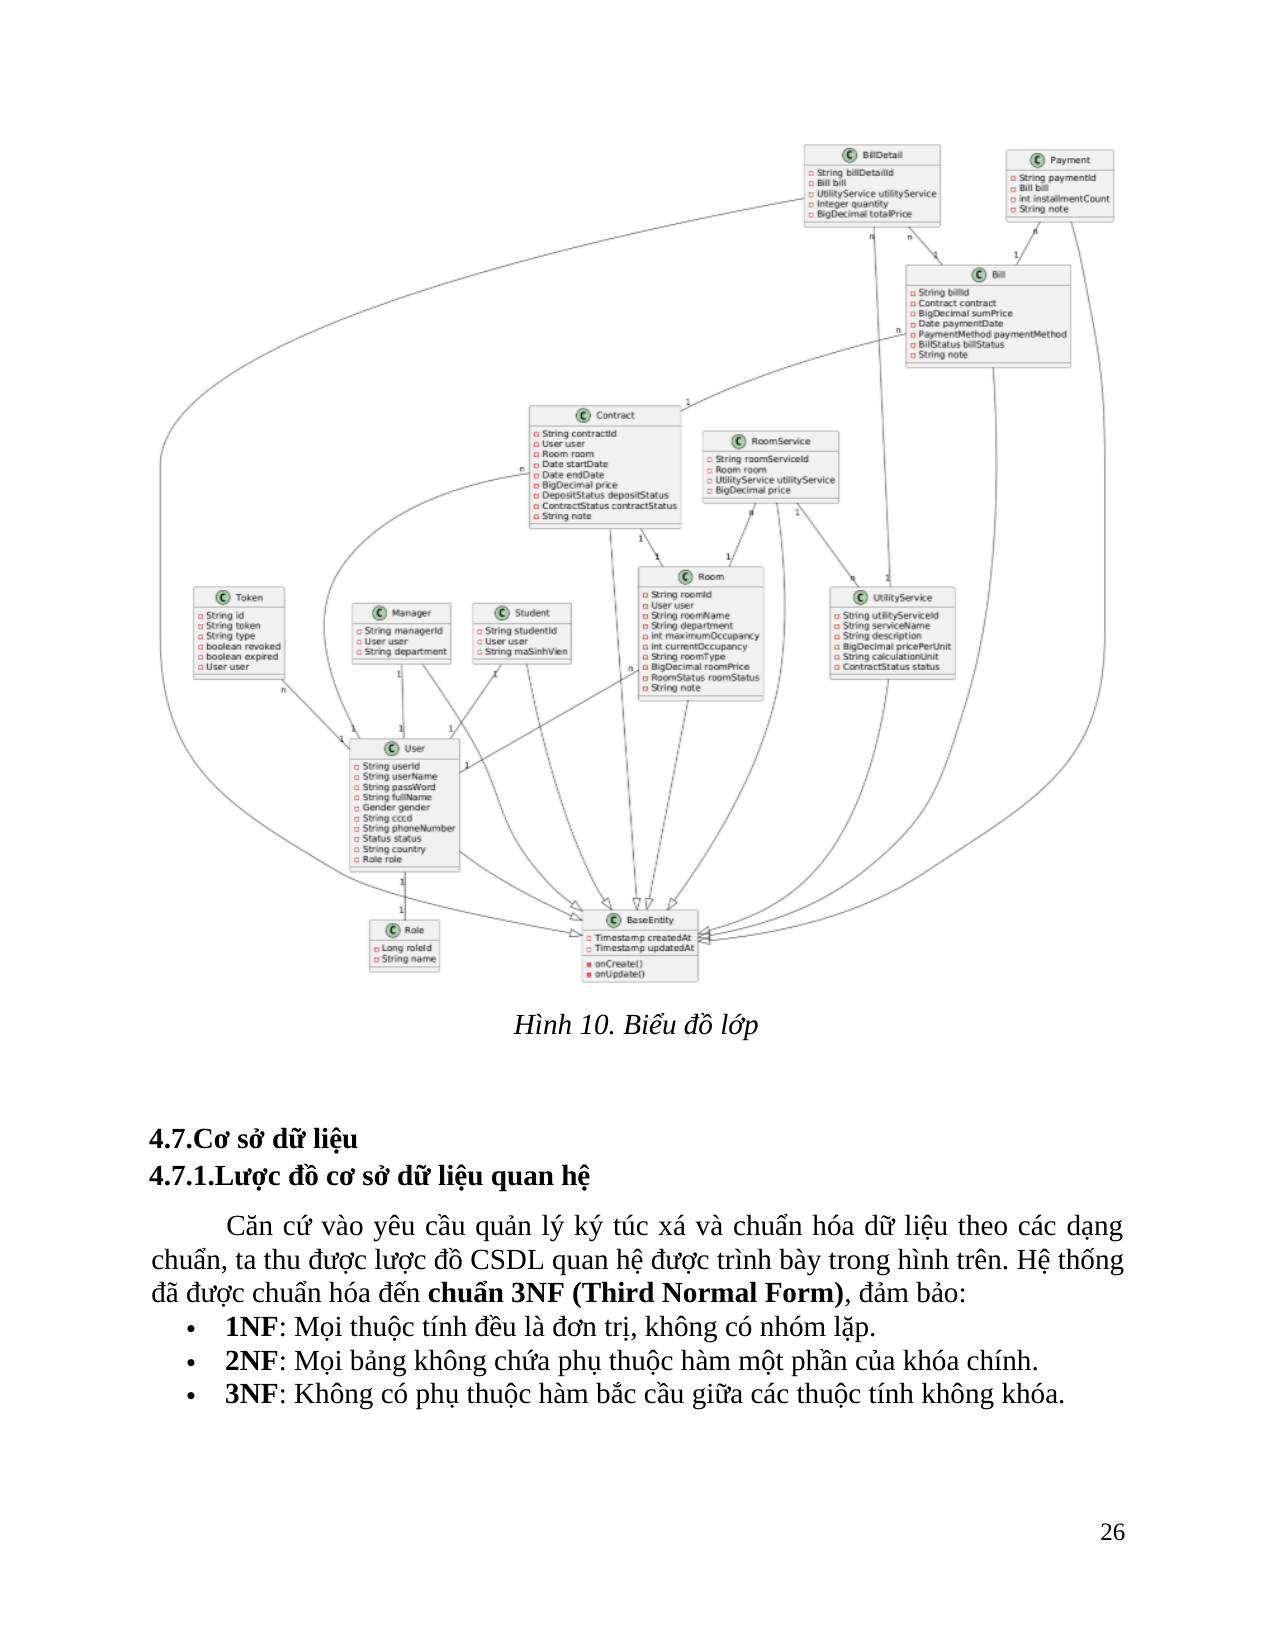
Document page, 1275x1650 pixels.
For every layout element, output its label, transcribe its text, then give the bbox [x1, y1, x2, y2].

text Hình 10. Biểu đồ lớp [150, 1007, 1125, 1041]
list 3NF: Không có phụ thuộc hàm bắc cầu giữa các thuộc tính không khóa. [187, 1376, 1125, 1410]
subtitle 4.7.1.Lược đồ cơ sở dữ liệu quan hệ [149, 1158, 1125, 1191]
picture [150, 138, 1125, 993]
list 1NF: Mọi thuộc tính đều là đơn trị, không có nhóm lặp. [187, 1309, 1125, 1343]
list 2NF: Mọi bảng không chứa phụ thuộc hàm một phần của khóa chính. [187, 1343, 1125, 1376]
subtitle 4.7.Cơ sở dữ liệu [149, 1121, 1125, 1155]
text Căn cứ vào yêu cầu quản lý ký túc xá và chuẩn hóa dữ liệu theo các dạng chuẩn, ta thu được lược đồ CSDL quan hệ được trình bày trong hình trên. Hệ thống đã được chuẩn hóa đến chuẩn 3NF (Third Normal Form), đảm bảo: [151, 1208, 1125, 1309]
